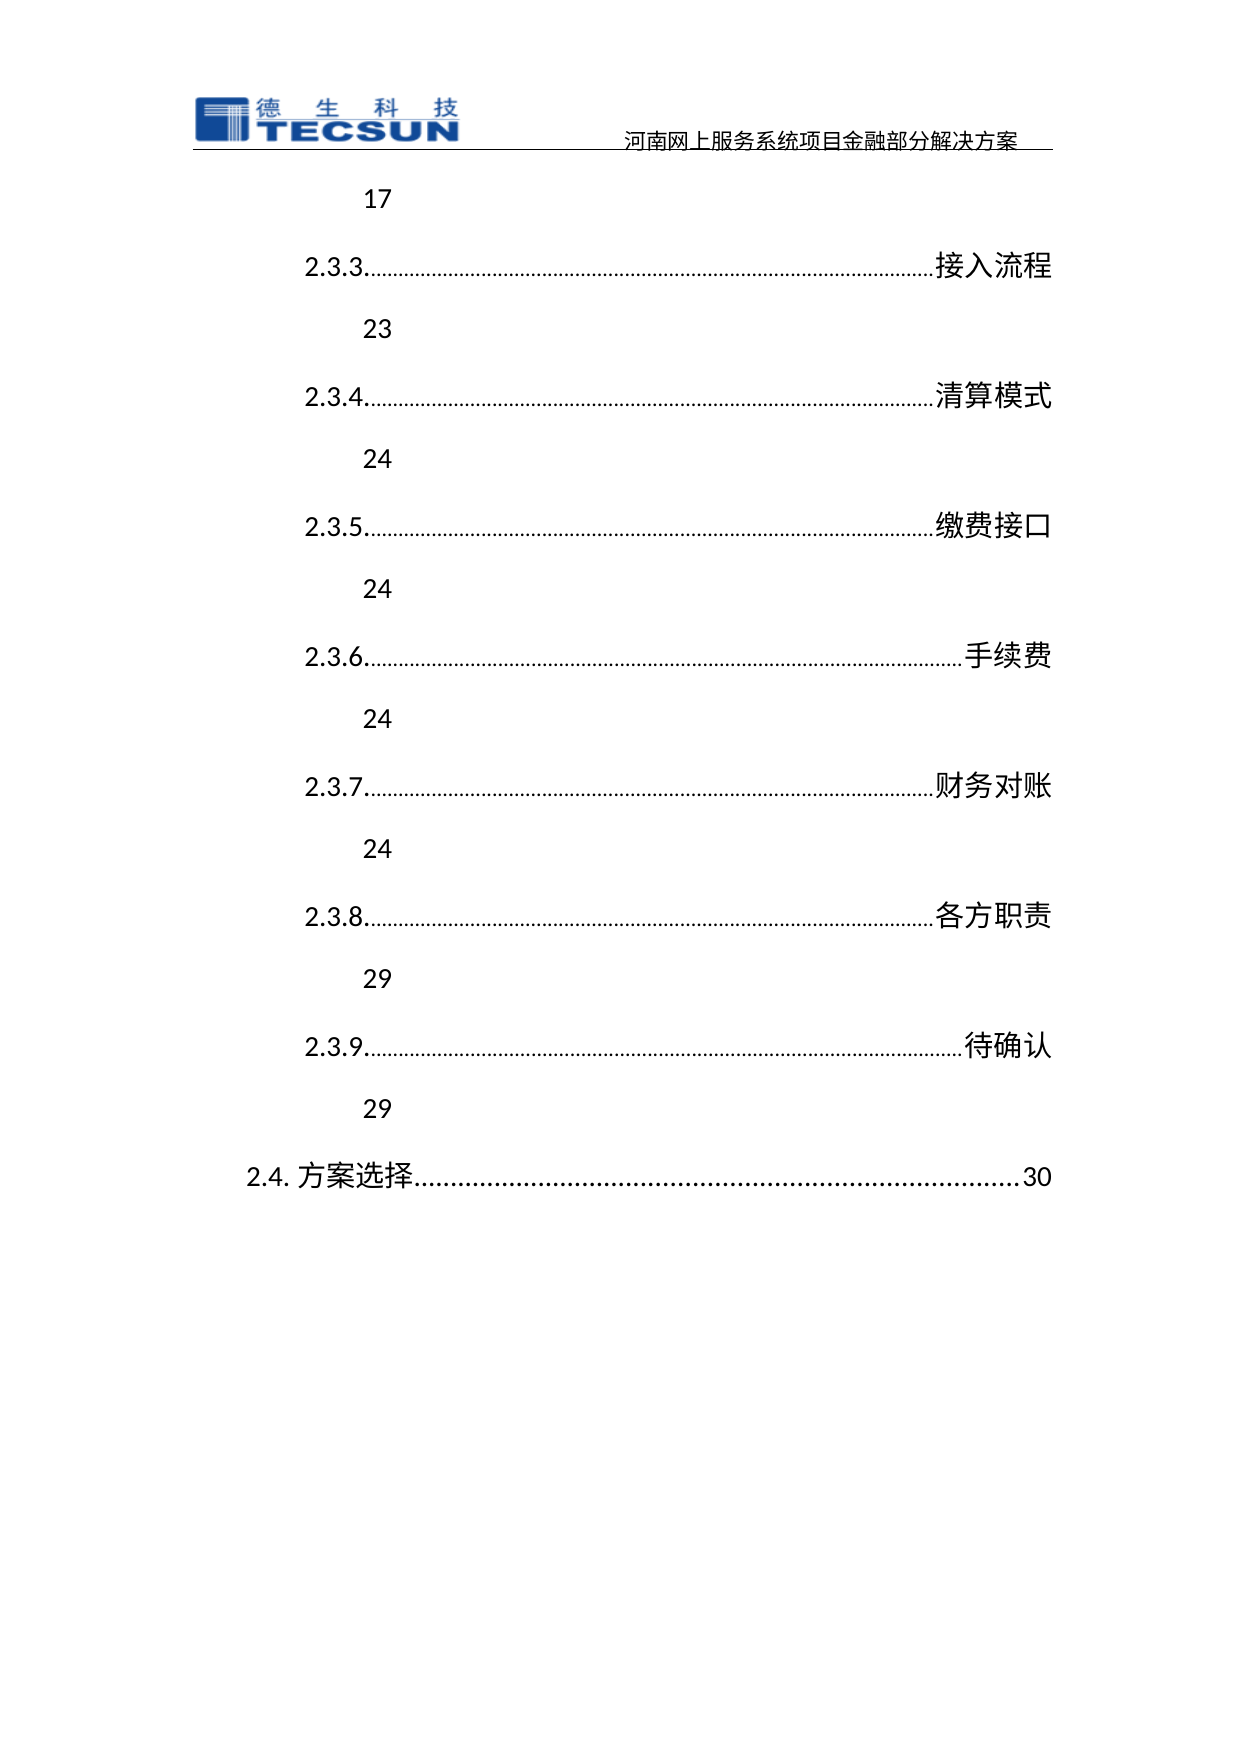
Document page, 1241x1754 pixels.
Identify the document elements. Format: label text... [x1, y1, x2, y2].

picture [187, 90, 539, 150]
text 2.3.7. 财务对账 24 [304, 751, 1053, 881]
text 2.3.4. 清算模式 24 [304, 361, 1053, 491]
text 2.3.2. 业务流程 17 [304, 166, 1053, 231]
text 2.3.3. 接入流程 23 [304, 231, 1053, 361]
text 2.4. 方案选择 30 [246, 1141, 1053, 1206]
text 2.3.8. 各方职责 29 [304, 881, 1053, 1011]
text 2.3.5. 缴费接口 24 [304, 491, 1053, 621]
text 2.3.9. 待确认 29 [304, 1011, 1053, 1141]
text 2.3.6. 手续费 24 [304, 621, 1053, 751]
